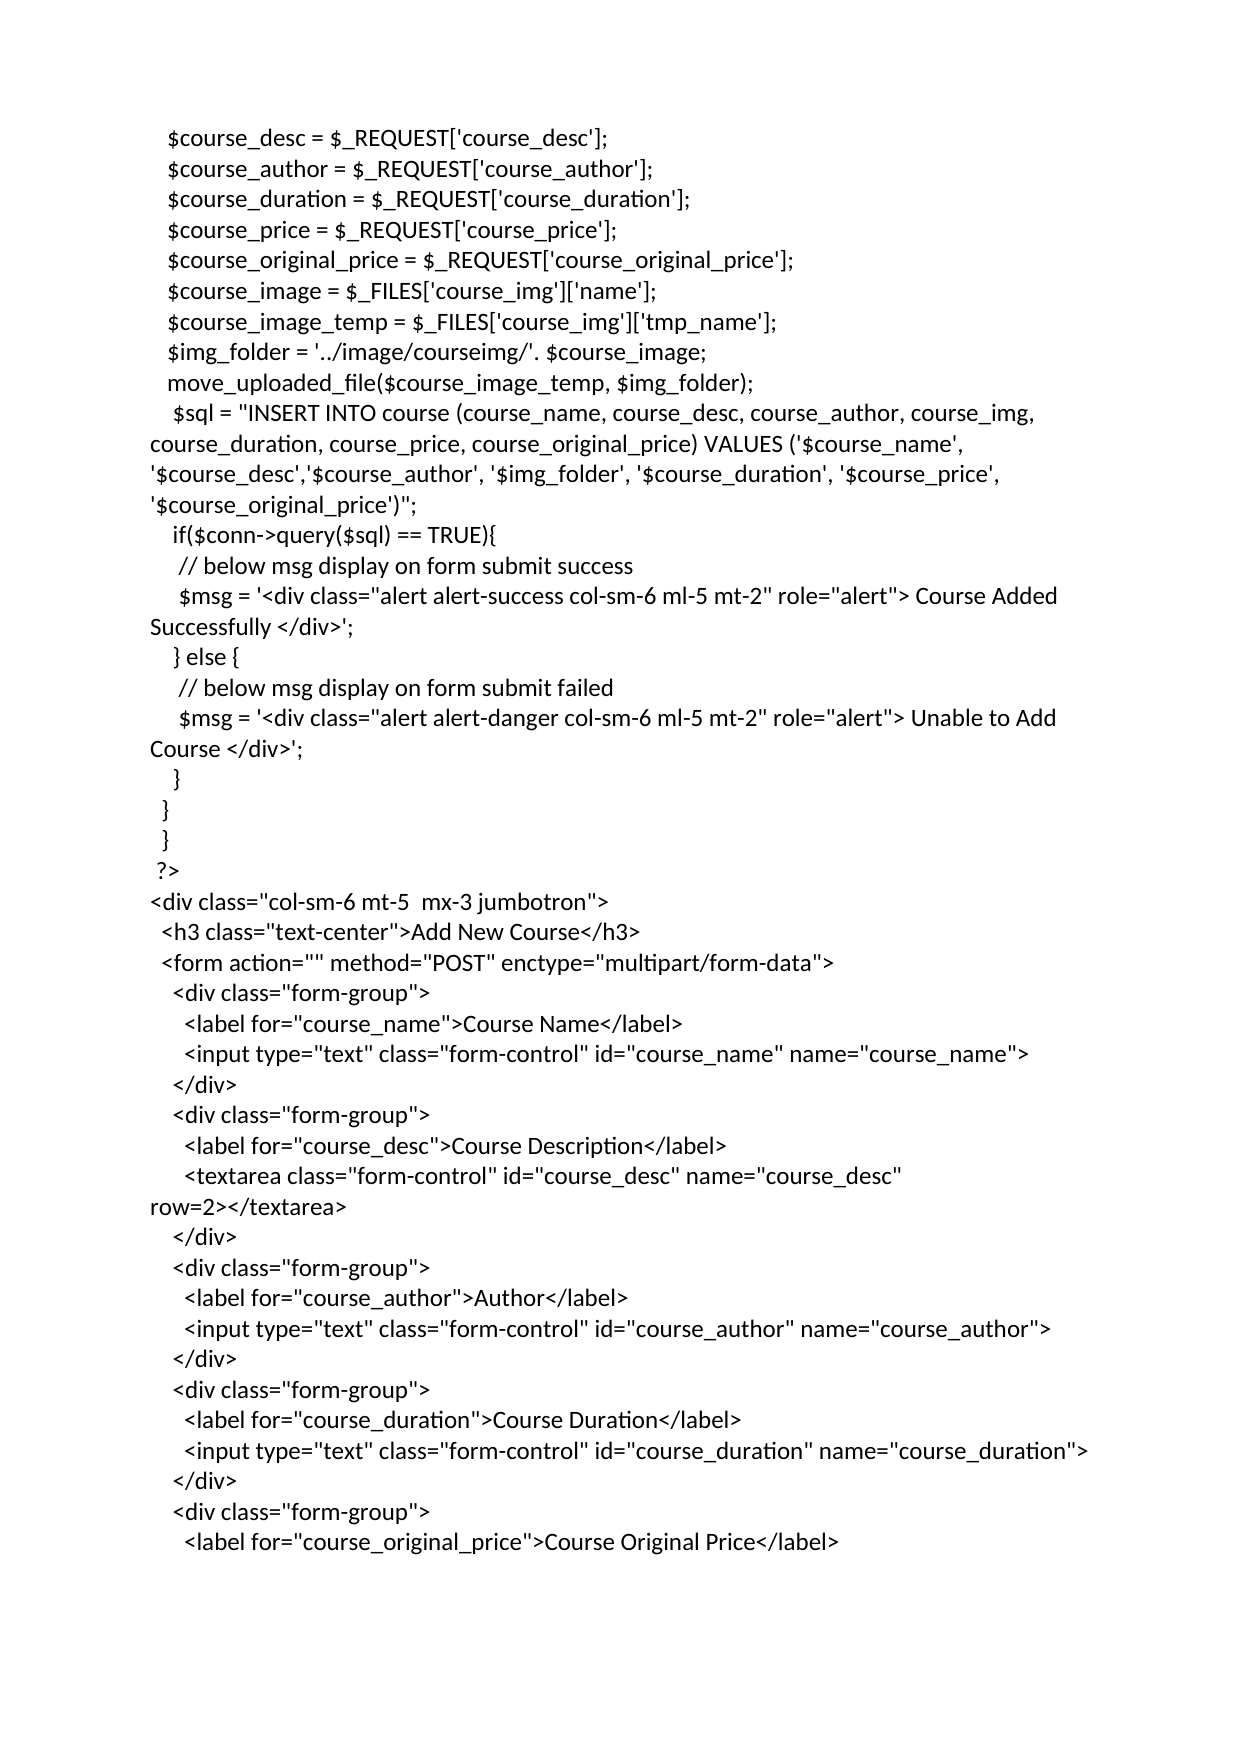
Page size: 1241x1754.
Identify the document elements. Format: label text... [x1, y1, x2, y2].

text if($conn->query($sql) == TRUE){ [150, 519, 1090, 550]
text <label for="course_desc">Course Description</label> [150, 1130, 1090, 1160]
text $course_price = $_REQUEST['course_price']; [150, 214, 1090, 245]
text // below msg display on form submit success [150, 550, 1090, 580]
text <label for="course_author">Author</label> [150, 1282, 1090, 1313]
text $img_folder = '../image/courseimg/'. $course_image; [150, 336, 1090, 367]
text </div> [150, 1343, 1090, 1374]
text $course_original_price = $_REQUEST['course_original_price']; [150, 245, 1090, 275]
text } [150, 824, 1090, 855]
text // below msg display on form submit failed [150, 672, 1090, 702]
text <textarea class="form-control" id="course_desc" name="course_desc" row=2></textarea> [150, 1160, 1090, 1221]
text $msg = '<div class="alert alert-danger col-sm-6 ml-5 mt-2" role="alert"> Unable to Add Course </div>'; [150, 702, 1090, 763]
text $course_author = $_REQUEST['course_author']; [150, 153, 1090, 184]
text <div class="form-group"> [150, 977, 1090, 1008]
text <div class="form-group"> [150, 1496, 1090, 1527]
text $sql = "INSERT INTO course (course_name, course_desc, course_author, course_img, course_duration, course_price, course_original_price) VALUES ('$course_name', '$course_desc','$course_author', '$img_folder', '$course_duration', '$course_price', '$course_original_price')"; [150, 397, 1090, 519]
text ?> [150, 855, 1090, 886]
text $course_desc = $_REQUEST['course_desc']; [150, 123, 1090, 153]
text <div class="col-sm-6 mt-5 mx-3 jumbotron"> [150, 886, 1090, 916]
text $msg = '<div class="alert alert-success col-sm-6 ml-5 mt-2" role="alert"> Course Added Successfully </div>'; [150, 580, 1090, 641]
text <label for="course_duration">Course Duration</label> [150, 1404, 1090, 1435]
text </div> [150, 1221, 1090, 1252]
text <input type="text" class="form-control" id="course_author" name="course_author"> [150, 1313, 1090, 1343]
text <label for="course_name">Course Name</label> [150, 1008, 1090, 1038]
text <div class="form-group"> [150, 1374, 1090, 1404]
text <input type="text" class="form-control" id="course_name" name="course_name"> [150, 1038, 1090, 1069]
text <input type="text" class="form-control" id="course_duration" name="course_duration"> [150, 1435, 1090, 1466]
text <div class="form-group"> [150, 1099, 1090, 1130]
text $course_duration = $_REQUEST['course_duration']; [150, 184, 1090, 214]
text <form action="" method="POST" enctype="multipart/form-data"> [150, 947, 1090, 977]
text </div> [150, 1069, 1090, 1099]
text <h3 class="text-center">Add New Course</h3> [150, 916, 1090, 947]
text } [150, 763, 1090, 794]
text $course_image = $_FILES['course_img']['name']; [150, 275, 1090, 306]
text move_uploaded_file($course_image_temp, $img_folder); [150, 367, 1090, 397]
text } else { [150, 641, 1090, 672]
text <label for="course_original_price">Course Original Price</label> [150, 1527, 1090, 1557]
text } [150, 794, 1090, 824]
text <div class="form-group"> [150, 1252, 1090, 1282]
text $course_image_temp = $_FILES['course_img']['tmp_name']; [150, 306, 1090, 336]
text </div> [150, 1466, 1090, 1496]
